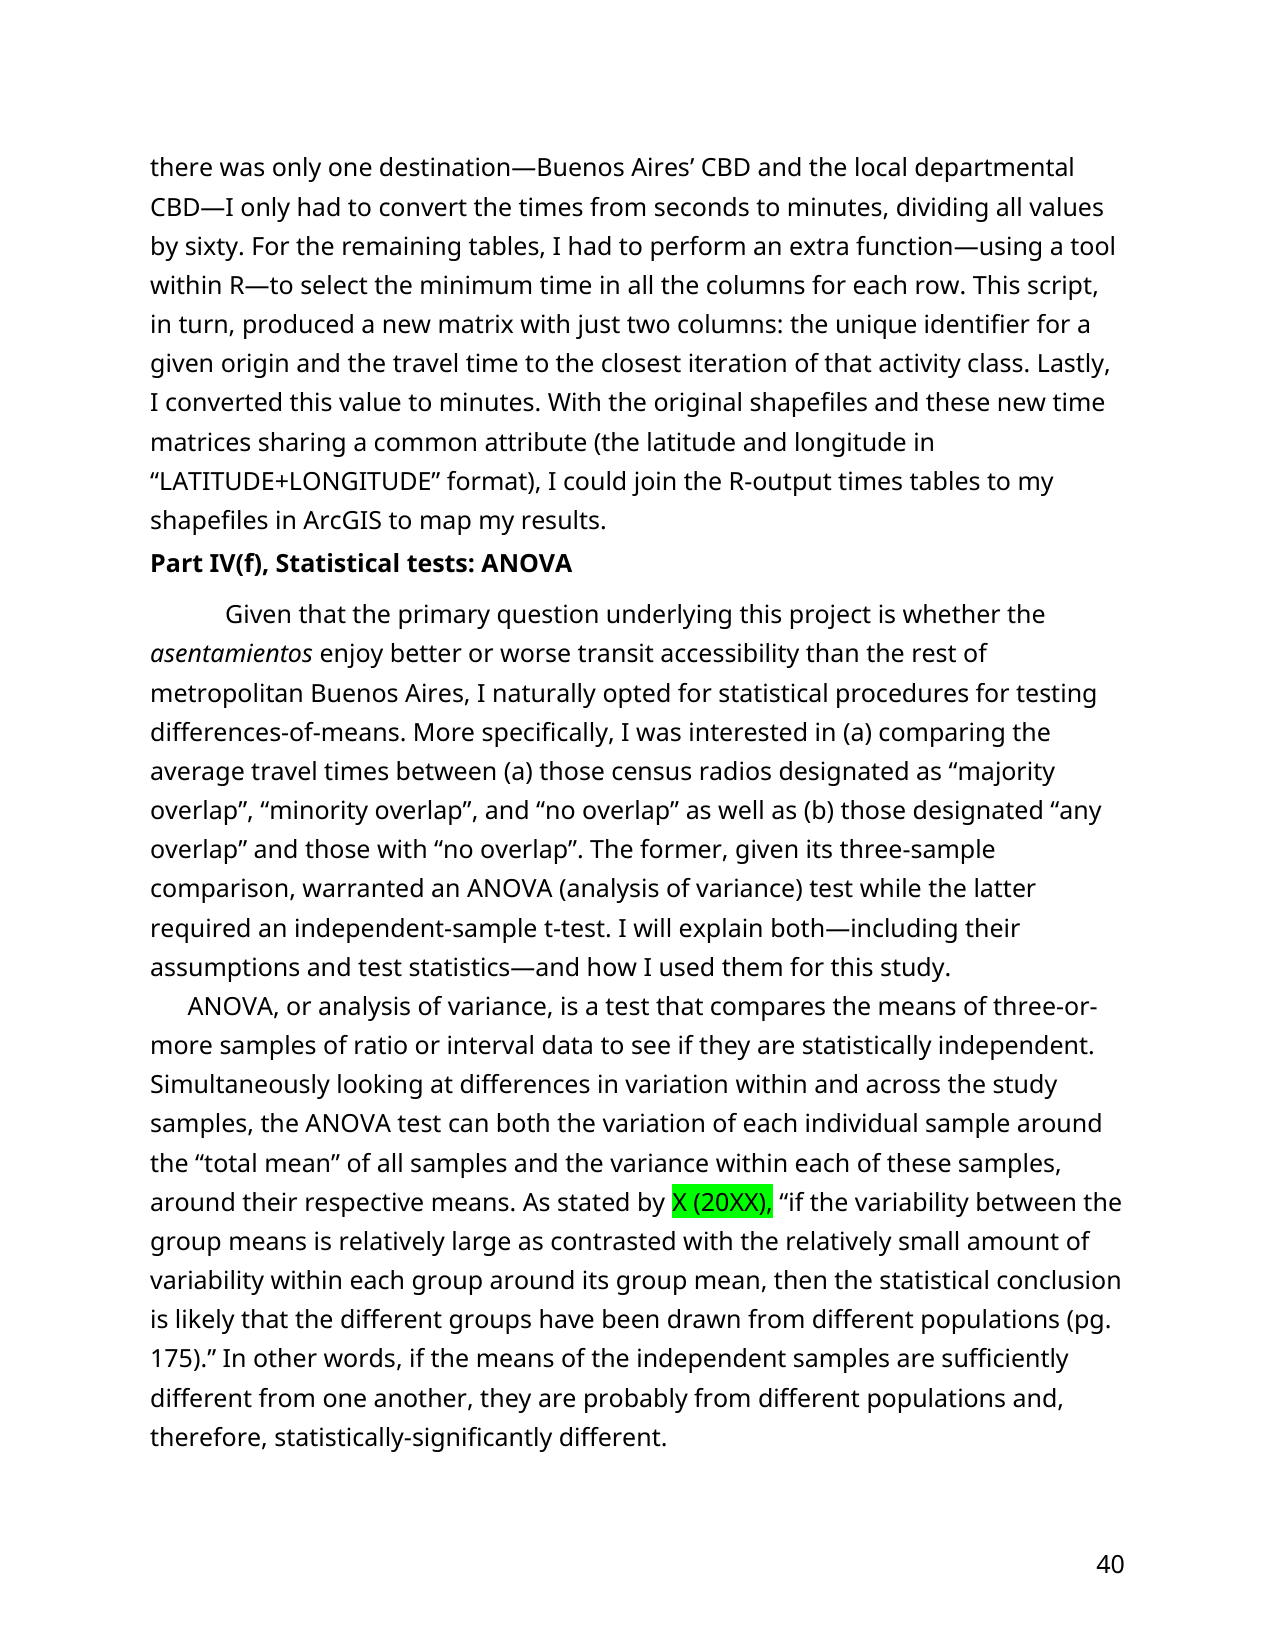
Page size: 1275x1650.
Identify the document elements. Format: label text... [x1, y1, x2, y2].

subtitle Part IV(f), Statistical tests: ANOVA [150, 546, 1125, 580]
text Given that the primary question underlying this project is whether the asentamientos enjoy better or worse transit accessibility than the rest of metropolitan Buenos Aires, I naturally opted for statistical procedures for testing differences-of-means. More specifically, I was interested in (a) comparing the average travel times between (a) those census radios designated as “majority overlap”, “minority overlap”, and “no overlap” as well as (b) those designated “any overlap” and those with “no overlap”. The former, given its three-sample comparison, warranted an ANOVA (analysis of variance) test while the latter required an independent-sample t-test. I will explain both—including their assumptions and test statistics—and how I used them for this study. [150, 597, 1125, 983]
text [150, 150, 1125, 537]
text ANOVA, or analysis of variance, is a test that compares the means of three-or-more samples of ratio or interval data to see if they are statistically independent. Simultaneously looking at differences in variation within and across the study samples, the ANOVA test can both the variation of each individual sample around the “total mean” of all samples and the variance within each of these samples, around their respective means. As stated by X (20XX), “if the variability between the group means is relatively large as contrasted with the relatively small amount of variability within each group around its group mean, then the statistical conclusion is likely that the different groups have been drawn from different populations (pg. 175).” In other words, if the means of the independent samples are sufficiently different from one another, they are probably from different populations and, therefore, statistically-significantly different. [150, 988, 1125, 1453]
